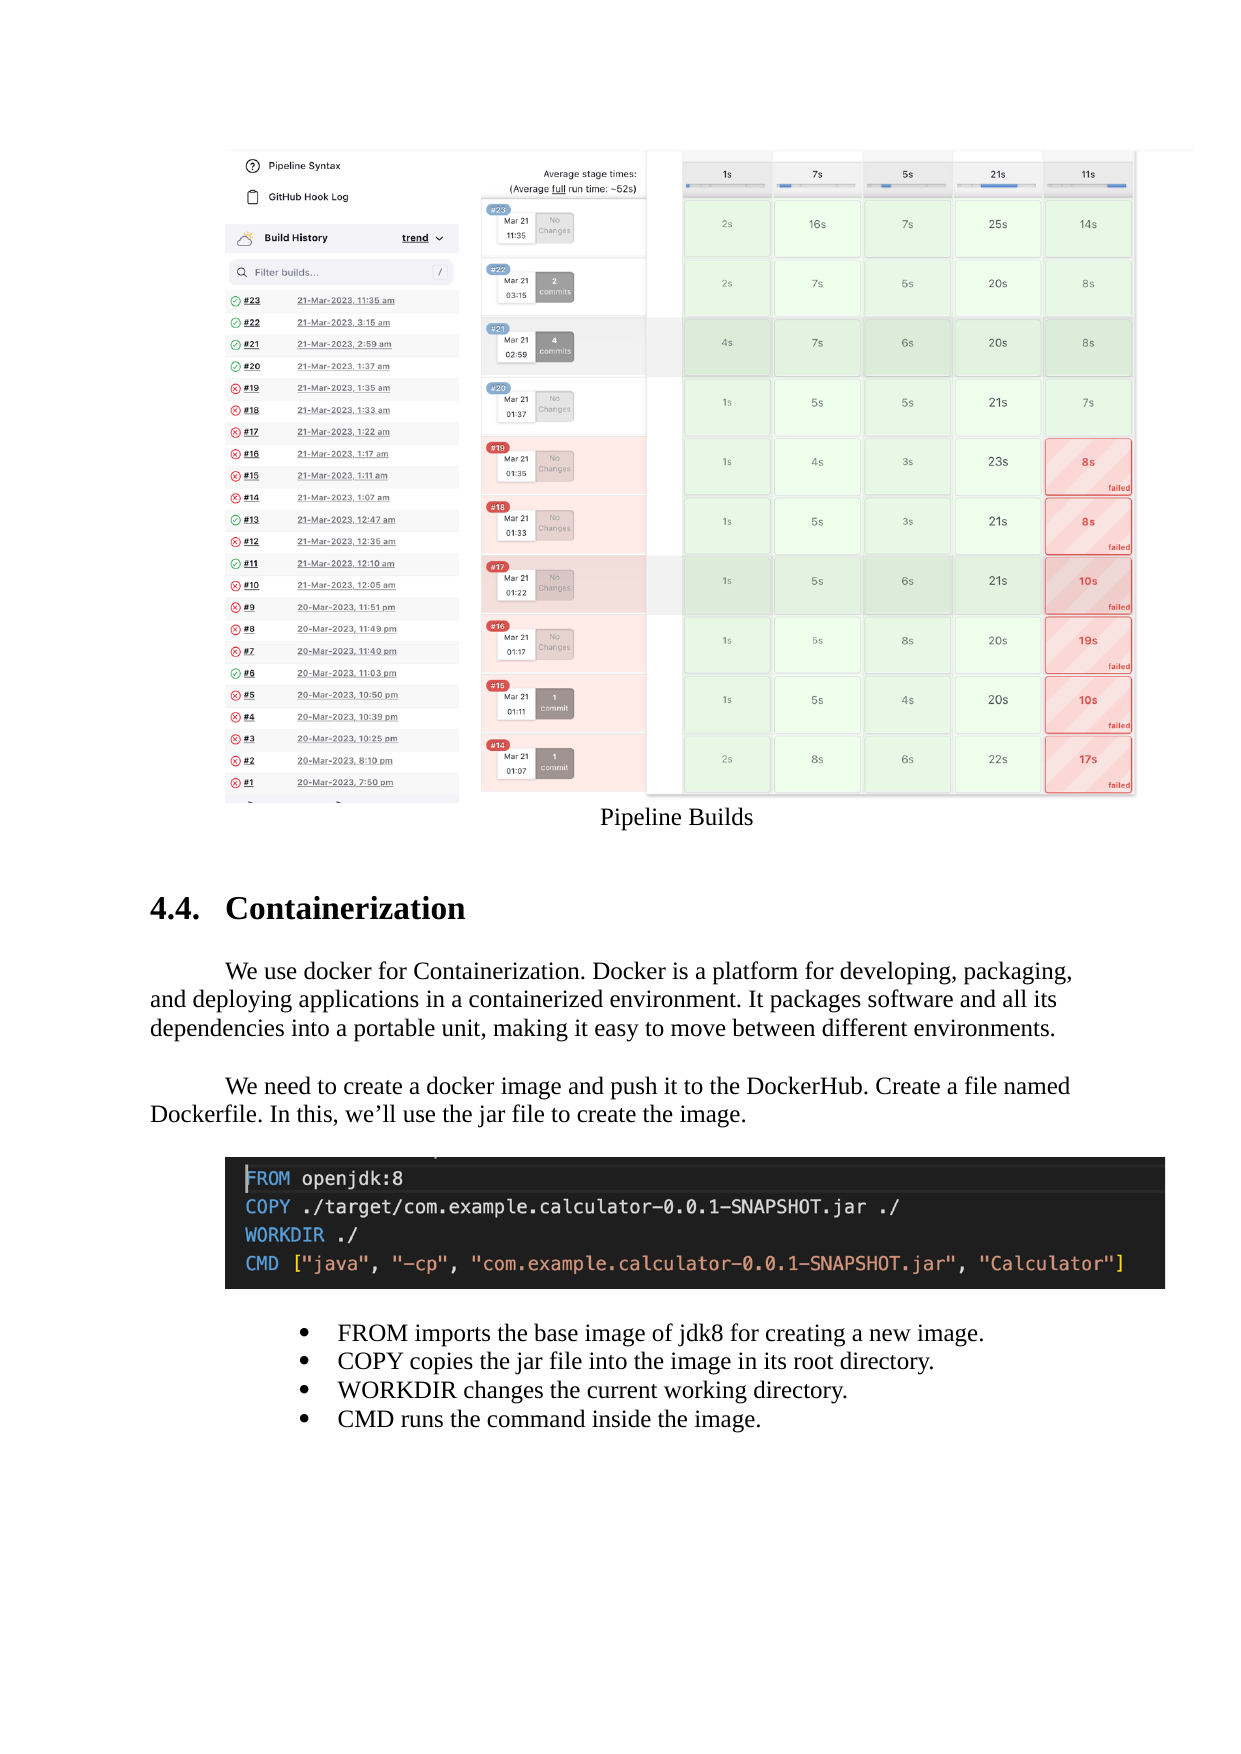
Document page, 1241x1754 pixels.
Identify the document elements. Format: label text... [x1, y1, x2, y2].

text We need to create a docker image and push it to the DockerHub. Create a file named Dockerfile. In this, we’ll use the jar file to create the image. [150, 1071, 1090, 1128]
list FROM imports the base image of jdk8 for creating a new image. [300, 1318, 1090, 1346]
list COPY copies the jar file into the image in its root directory. [300, 1346, 1090, 1375]
list CMD runs the command inside the image. [300, 1404, 1090, 1433]
text Pipeline Builds [150, 802, 1090, 831]
text We use docker for Containerization. Docker is a platform for developing, packaging, and deploying applications in a containerized environment. It packages software and all its dependencies into a portable unit, making it easy to move between different environments. [150, 956, 1090, 1042]
list WORKDIR changes the current working directory. [300, 1375, 1090, 1404]
picture [225, 1157, 1166, 1289]
picture [225, 150, 1194, 803]
text 4.4. Containerization [150, 889, 1090, 927]
